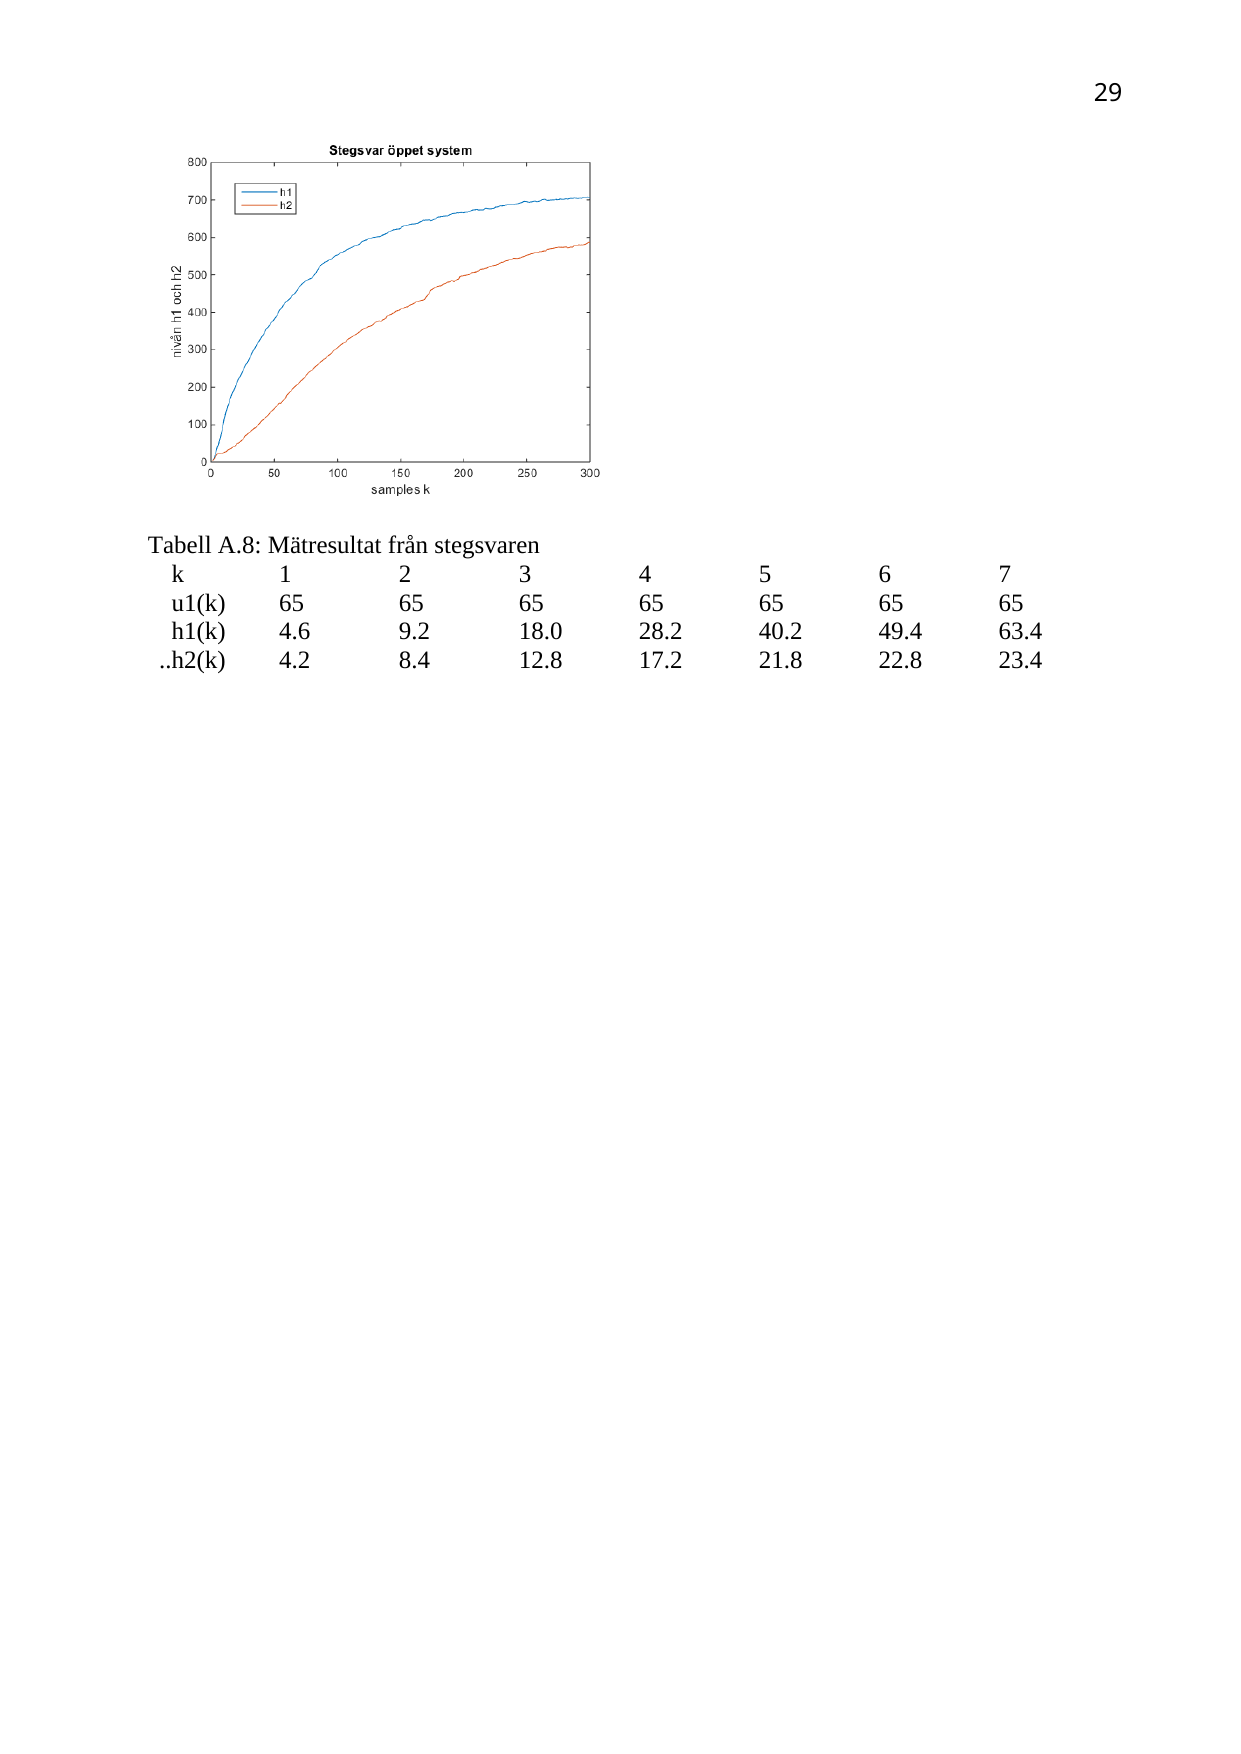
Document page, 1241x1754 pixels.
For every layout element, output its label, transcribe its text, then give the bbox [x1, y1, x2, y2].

table_cell 9.2 [388, 616, 507, 645]
table_cell 17.2 [627, 645, 747, 674]
table_cell h1(k) [148, 616, 268, 645]
table_cell 12.8 [508, 645, 627, 674]
table_header 3 [508, 559, 627, 588]
table_header 4 [627, 559, 747, 588]
table_cell 40.2 [747, 616, 867, 645]
table_cell 65 [987, 588, 1107, 616]
table_cell 21.8 [747, 645, 867, 674]
table_cell 65 [388, 588, 507, 616]
table_cell 8.4 [388, 645, 507, 674]
text Tabell A.8: Mätresultat från stegsvaren [148, 530, 1092, 559]
table_header 2 [388, 559, 507, 588]
table_cell 65 [747, 588, 867, 616]
table_header 5 [747, 559, 867, 588]
table_cell 22.8 [867, 645, 987, 674]
table_header 6 [867, 559, 987, 588]
table_cell 18.0 [508, 616, 627, 645]
table_cell 65 [867, 588, 987, 616]
table_header k [148, 559, 268, 588]
table_cell 65 [268, 588, 387, 616]
table_cell 65 [508, 588, 627, 616]
picture [147, 135, 636, 502]
table_cell 65 [627, 588, 747, 616]
table_cell 4.6 [268, 616, 387, 645]
table_cell 63.4 [987, 616, 1107, 645]
table_cell ..h2(k) [148, 645, 268, 674]
table_header 7 [987, 559, 1107, 588]
table_cell 49.4 [867, 616, 987, 645]
table_cell 4.2 [268, 645, 387, 674]
table_header 1 [268, 559, 387, 588]
table_cell 23.4 [987, 645, 1107, 674]
table_cell 28.2 [627, 616, 747, 645]
table_cell u1(k) [148, 588, 268, 616]
